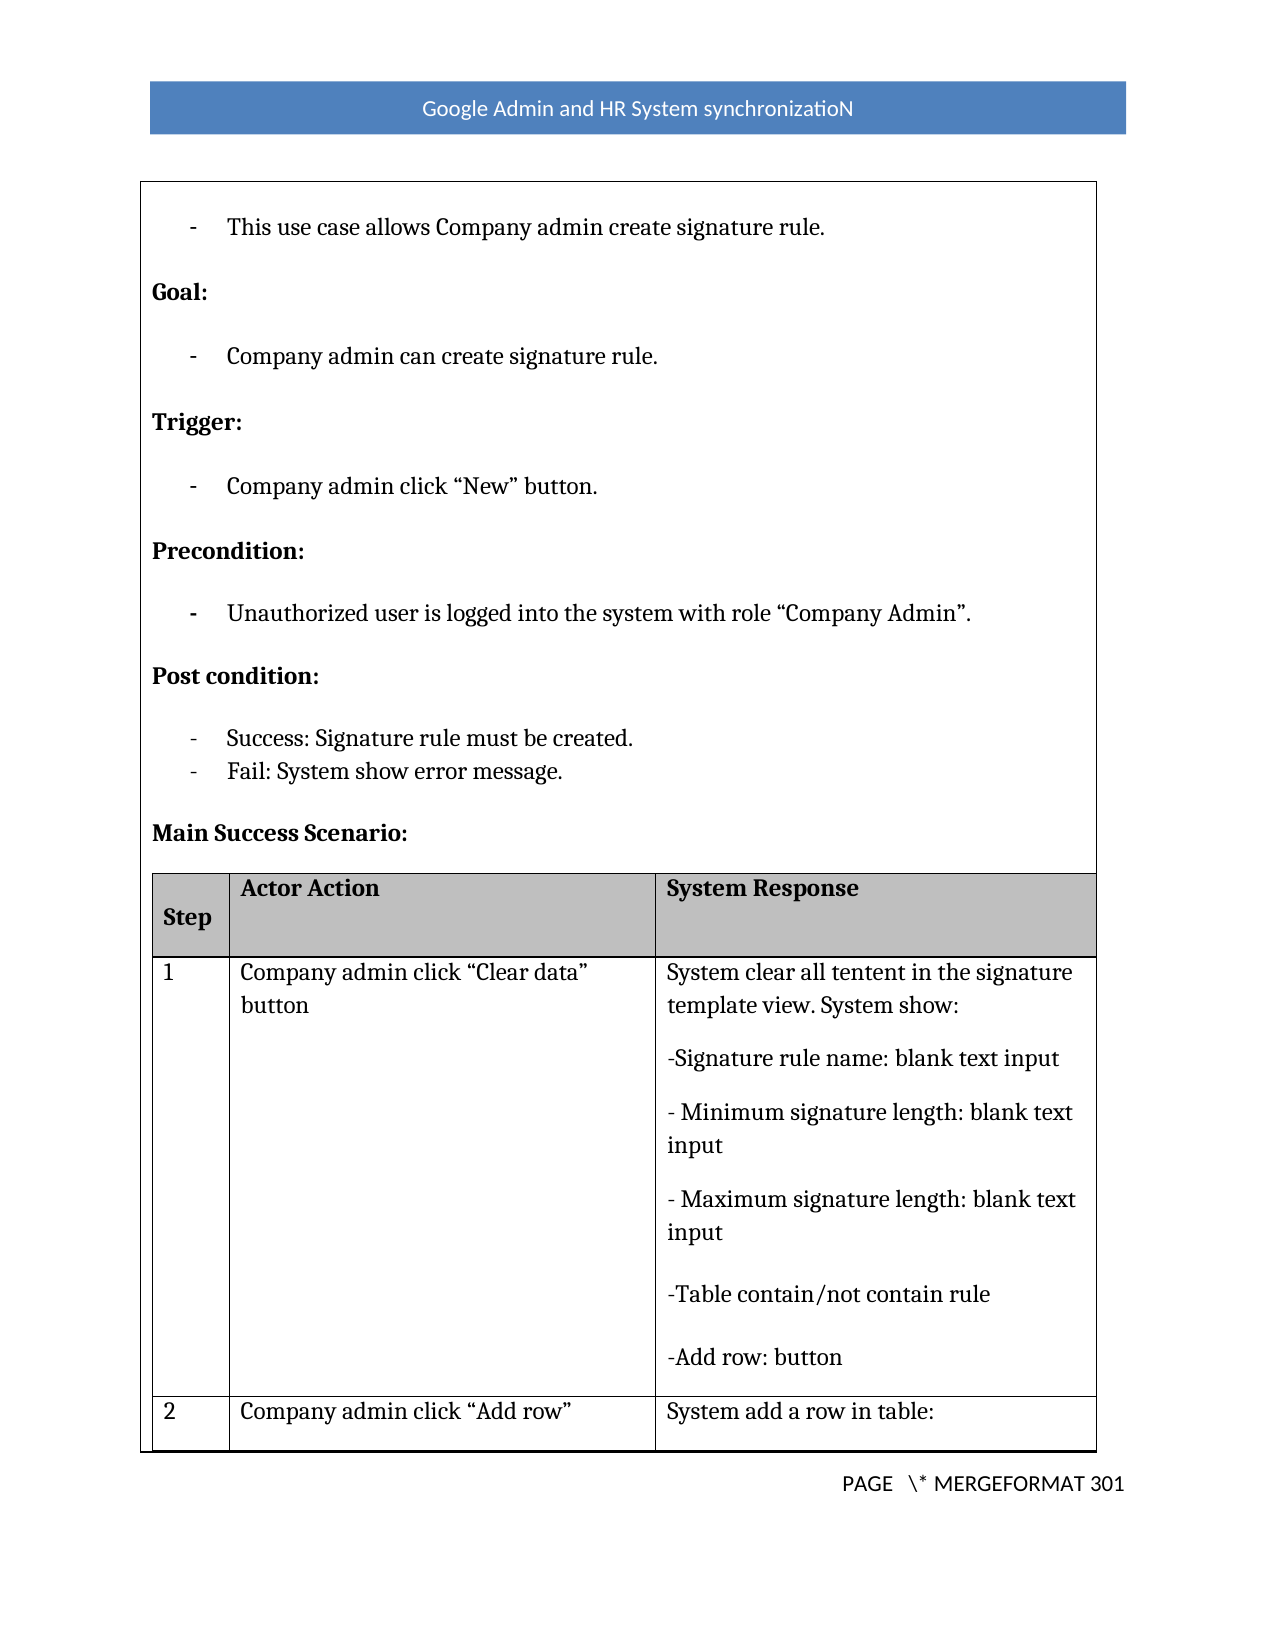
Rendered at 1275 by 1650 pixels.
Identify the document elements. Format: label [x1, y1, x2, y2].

table_cell [141, 182, 1096, 1451]
